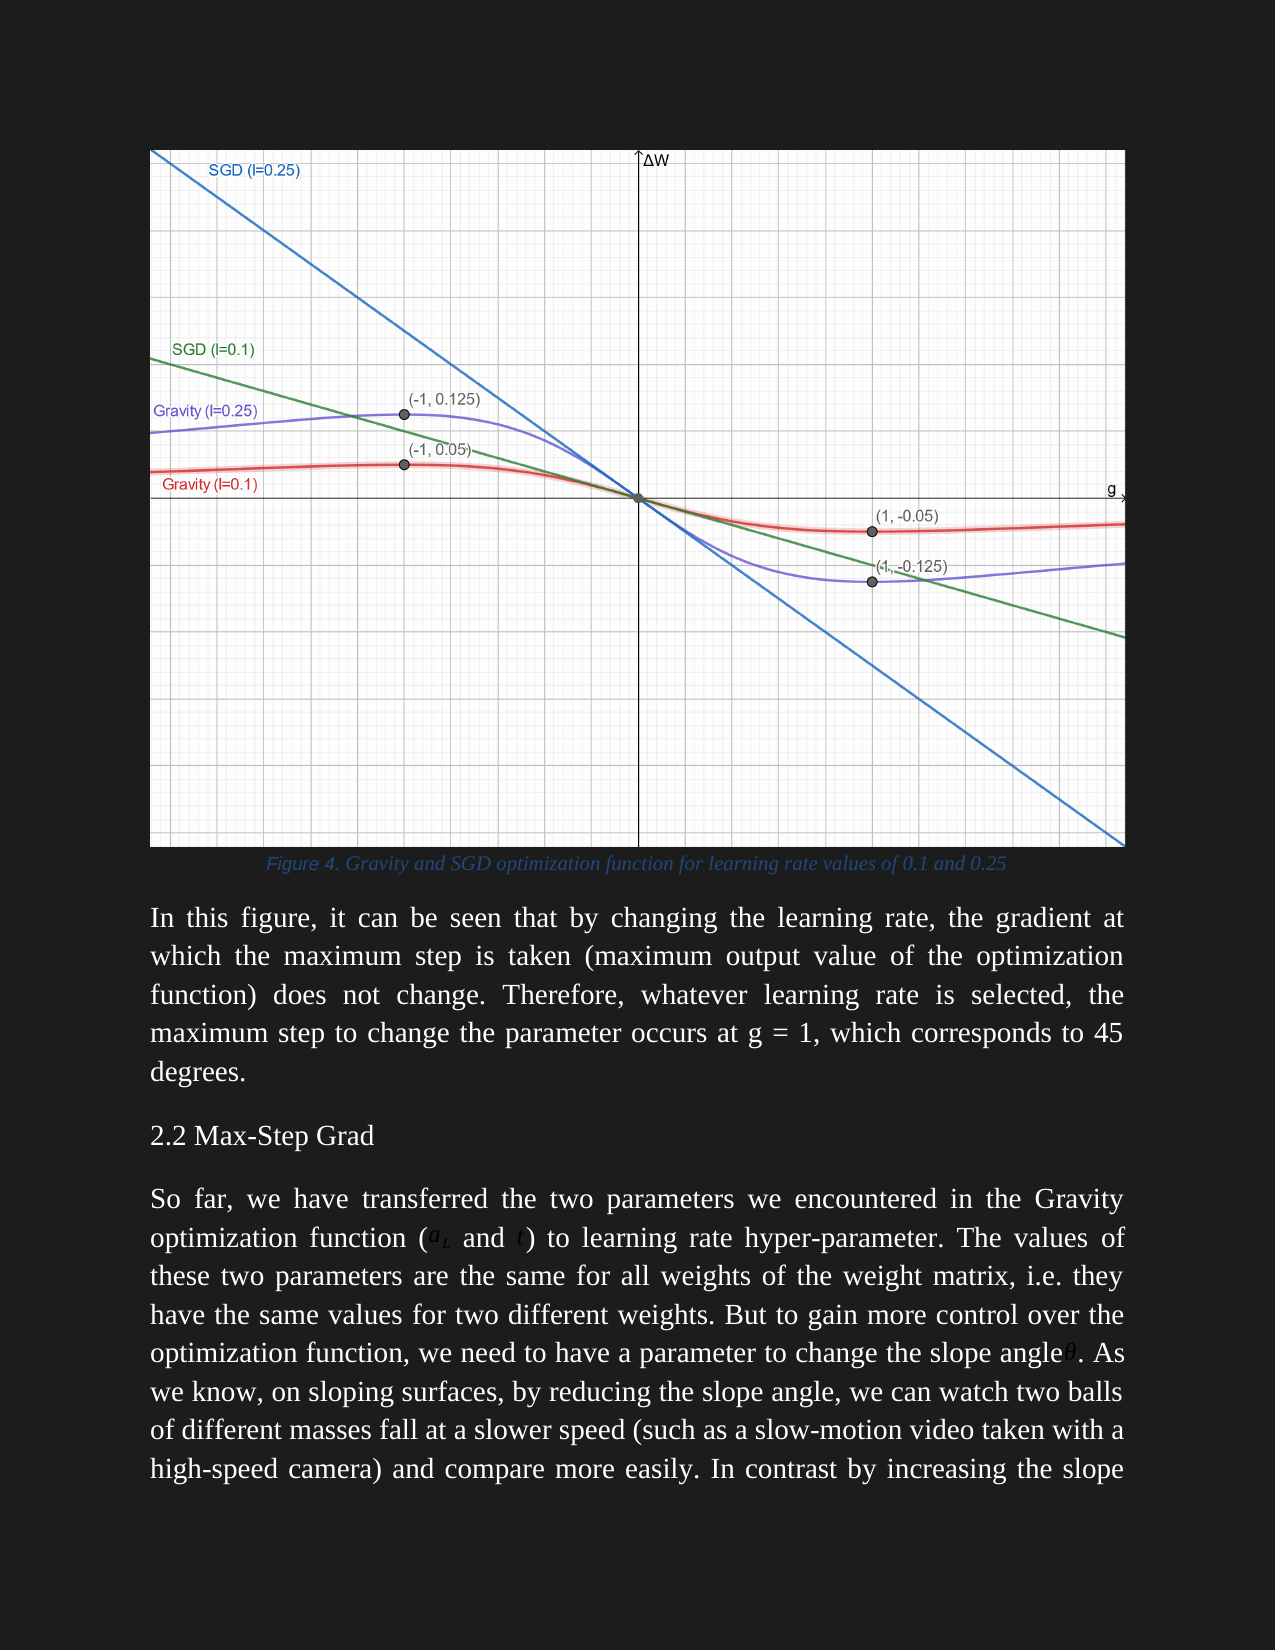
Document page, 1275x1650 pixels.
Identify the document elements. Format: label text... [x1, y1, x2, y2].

text Figure 4. Gravity and SGD optimization function for learning rate values of 0.1 and 0.25 [150, 851, 1125, 875]
subtitle 2.2 Max-Step Grad [150, 1118, 1125, 1151]
text In this figure, it can be seen that by changing the learning rate, the gradient at which the maximum step is taken (maximum output value of the optimization function) does not change. Therefore, whatever learning rate is selected, the maximum step to change the parameter occurs at g = 1, which corresponds to 45 degrees. [150, 900, 1125, 1088]
picture [150, 150, 1125, 847]
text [150, 1181, 1125, 1484]
